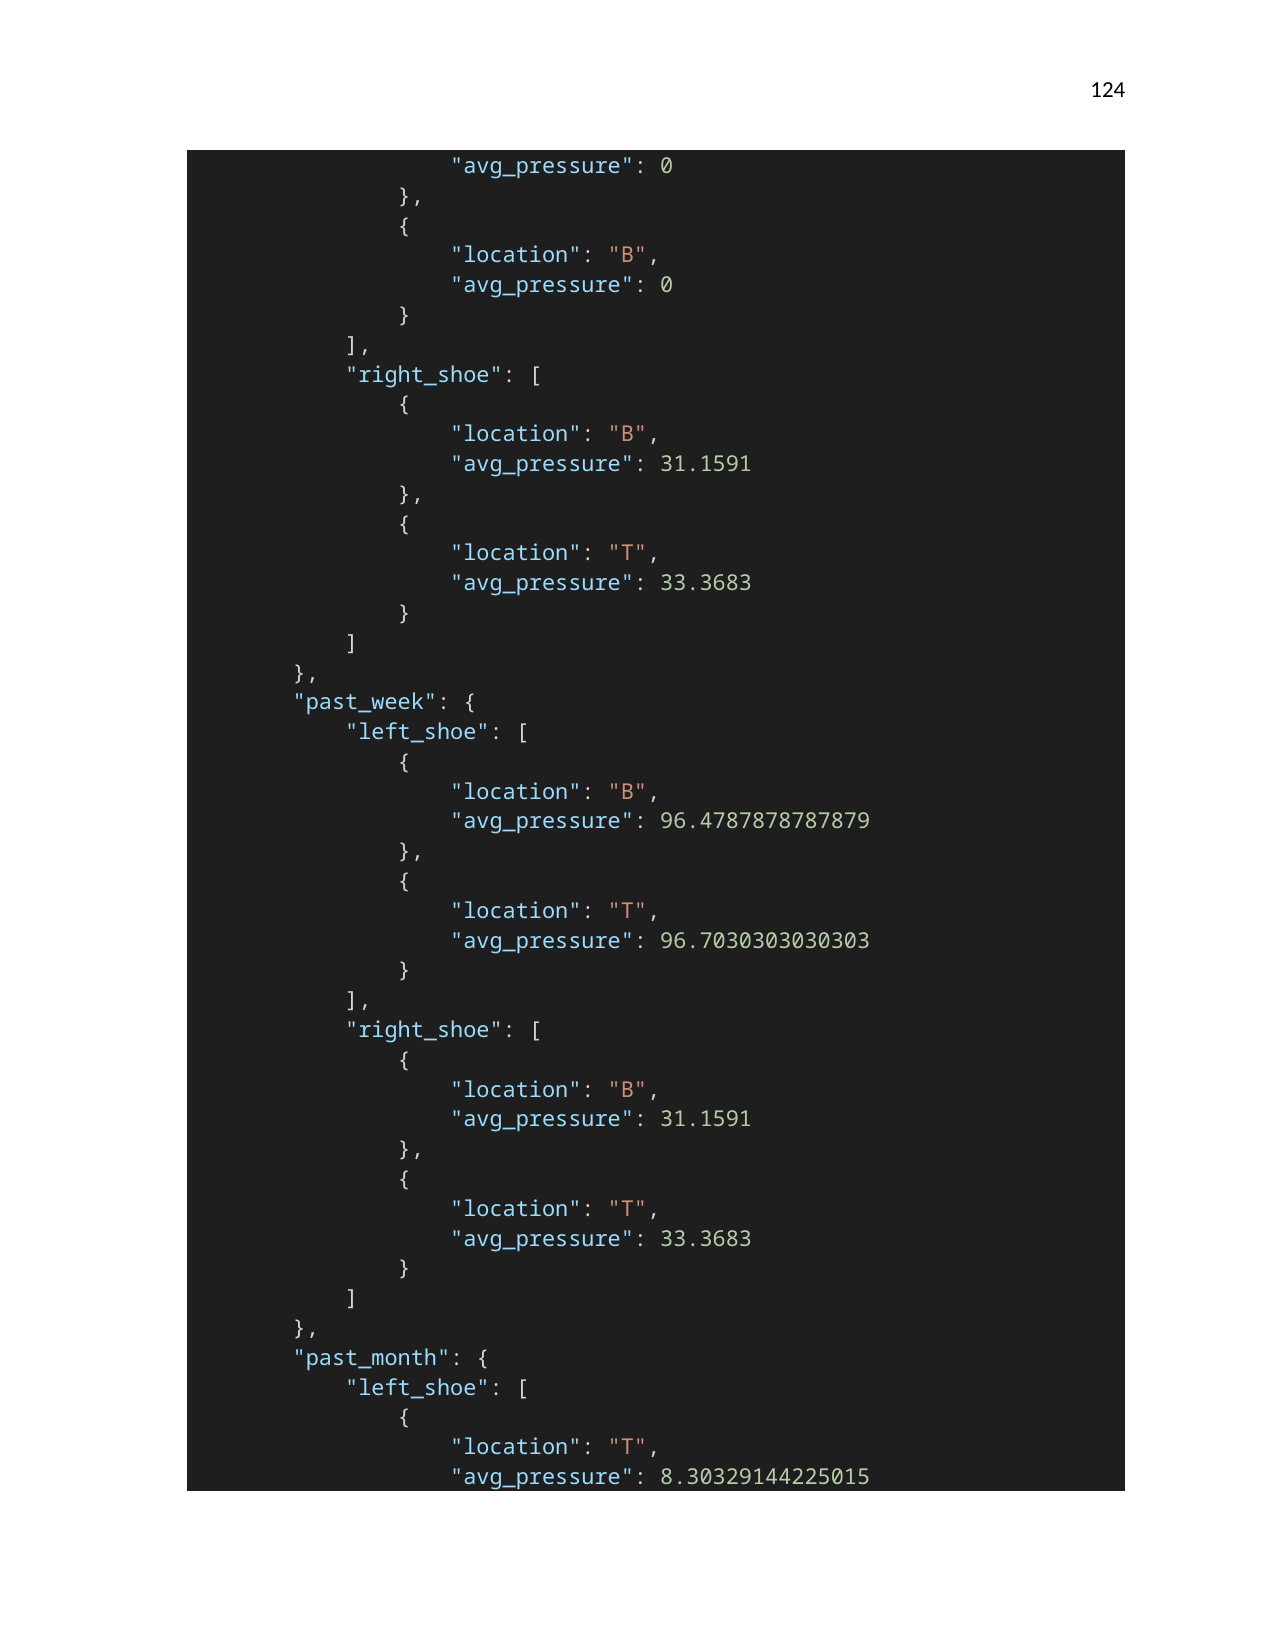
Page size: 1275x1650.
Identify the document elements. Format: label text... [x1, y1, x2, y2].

text }, [187, 656, 1125, 686]
text }, [187, 180, 1125, 209]
text { [187, 1401, 1125, 1431]
text { [187, 746, 1125, 776]
text } [187, 299, 1125, 329]
text "avg_pressure": 96.4787878787879 [187, 805, 1125, 835]
text }, [187, 1312, 1125, 1342]
text "past_month": { [187, 1342, 1125, 1371]
text ], [187, 329, 1125, 358]
text "right_shoe": [ [187, 358, 1125, 388]
text "avg_pressure": 31.1591 [187, 1103, 1125, 1133]
text "location": "T", [187, 895, 1125, 924]
text } [187, 954, 1125, 984]
text { [187, 507, 1125, 537]
text { [187, 1044, 1125, 1073]
text { [187, 388, 1125, 418]
text "avg_pressure": 0 [187, 269, 1125, 299]
text { [187, 1163, 1125, 1193]
text "avg_pressure": 0 [187, 150, 1125, 180]
text "avg_pressure": 33.3683 [187, 1222, 1125, 1252]
text "right_shoe": [ [187, 1014, 1125, 1044]
text "left_shoe": [ [187, 1371, 1125, 1401]
text ] [187, 1282, 1125, 1312]
text { [187, 865, 1125, 895]
text "location": "T", [187, 1431, 1125, 1461]
text "past_week": { [187, 686, 1125, 716]
text "location": "B", [187, 239, 1125, 269]
text "avg_pressure": 96.7030303030303 [187, 924, 1125, 954]
text "left_shoe": [ [187, 716, 1125, 746]
text ] [187, 627, 1125, 656]
text "location": "T", [187, 1193, 1125, 1222]
text }, [187, 478, 1125, 507]
text "avg_pressure": 8.30329144225015 [187, 1461, 1125, 1491]
text "location": "B", [187, 1073, 1125, 1103]
text }, [187, 1133, 1125, 1163]
text } [187, 1252, 1125, 1282]
text } [187, 597, 1125, 627]
text "location": "B", [187, 776, 1125, 805]
text { [187, 209, 1125, 239]
text "location": "B", [187, 418, 1125, 448]
text ], [187, 984, 1125, 1014]
text "location": "T", [187, 537, 1125, 567]
text "avg_pressure": 33.3683 [187, 567, 1125, 597]
text "avg_pressure": 31.1591 [187, 448, 1125, 478]
text }, [187, 835, 1125, 865]
